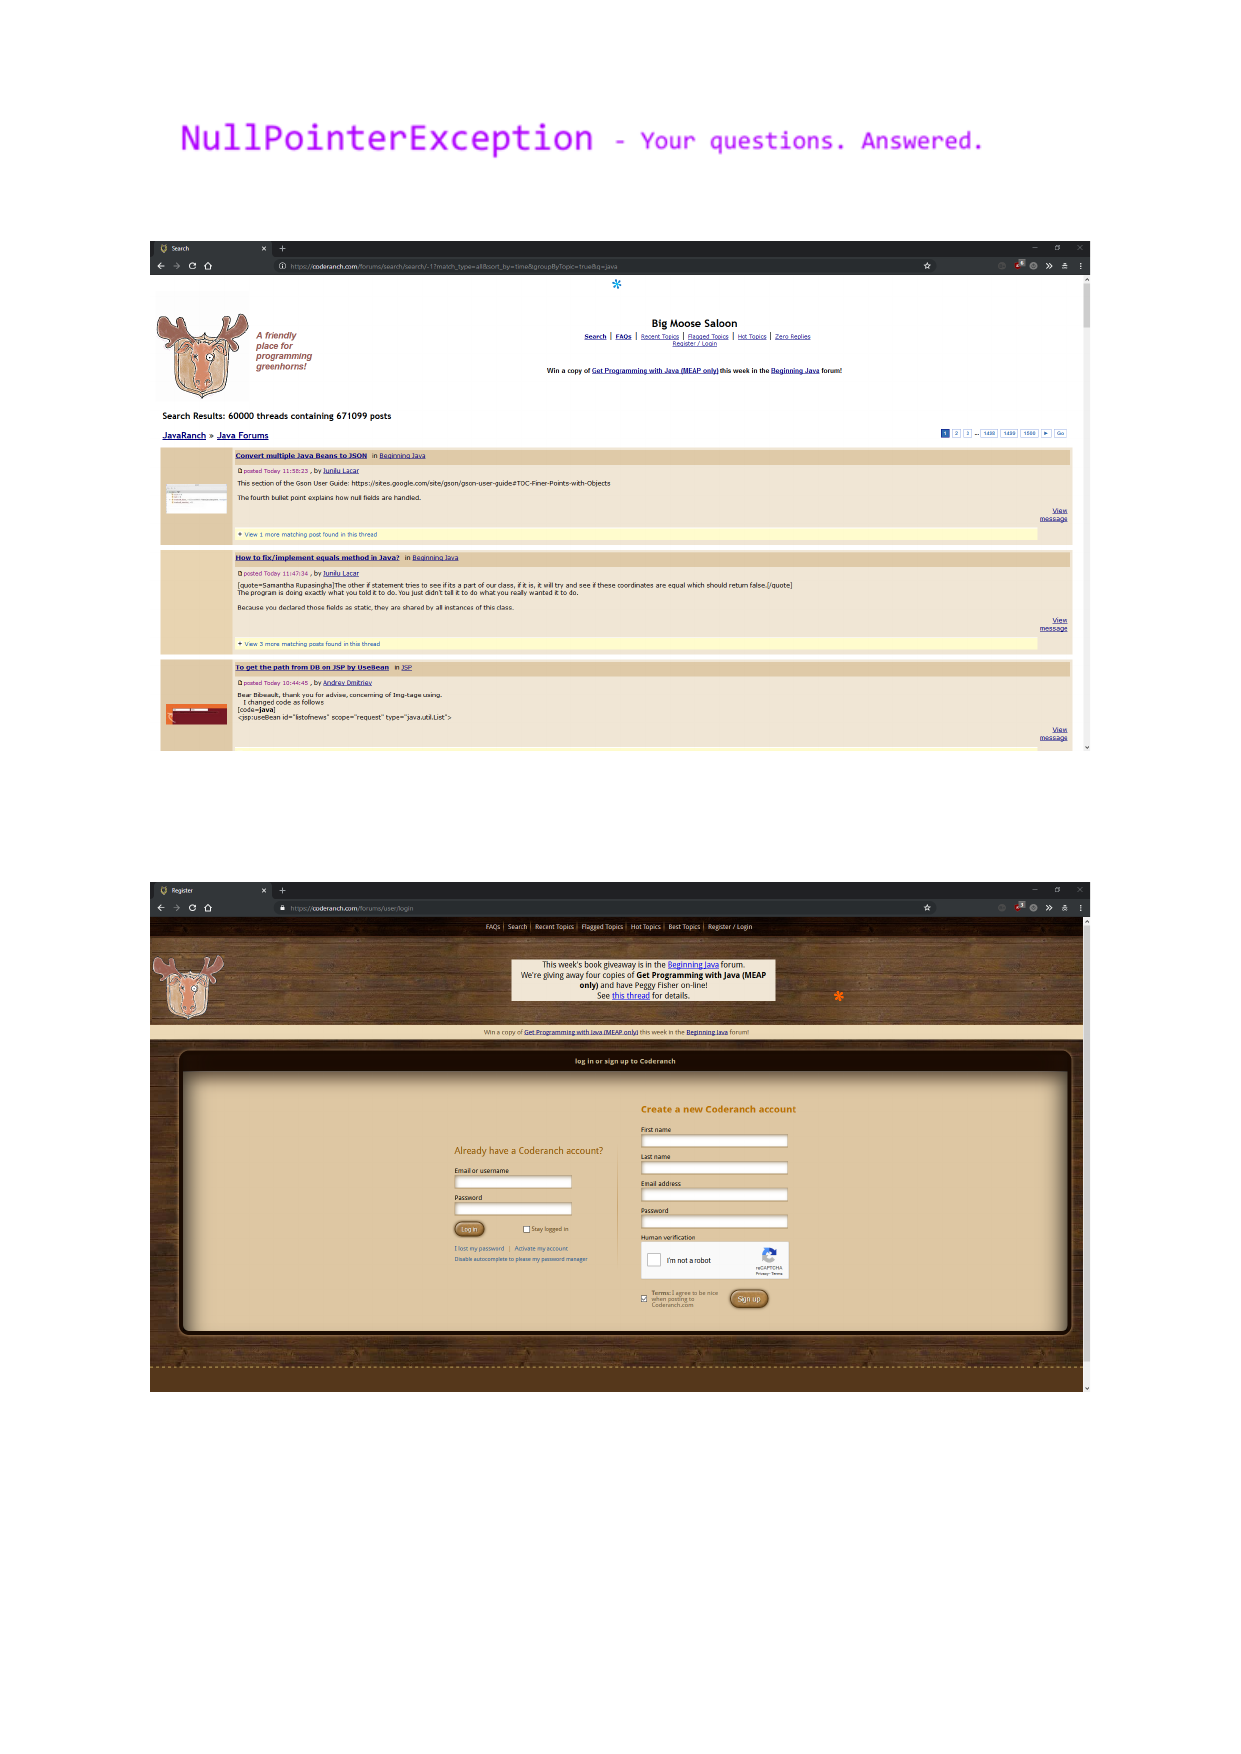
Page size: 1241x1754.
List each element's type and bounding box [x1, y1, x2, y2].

picture [150, 73, 1091, 194]
picture [150, 882, 1091, 1392]
picture [150, 241, 1091, 751]
